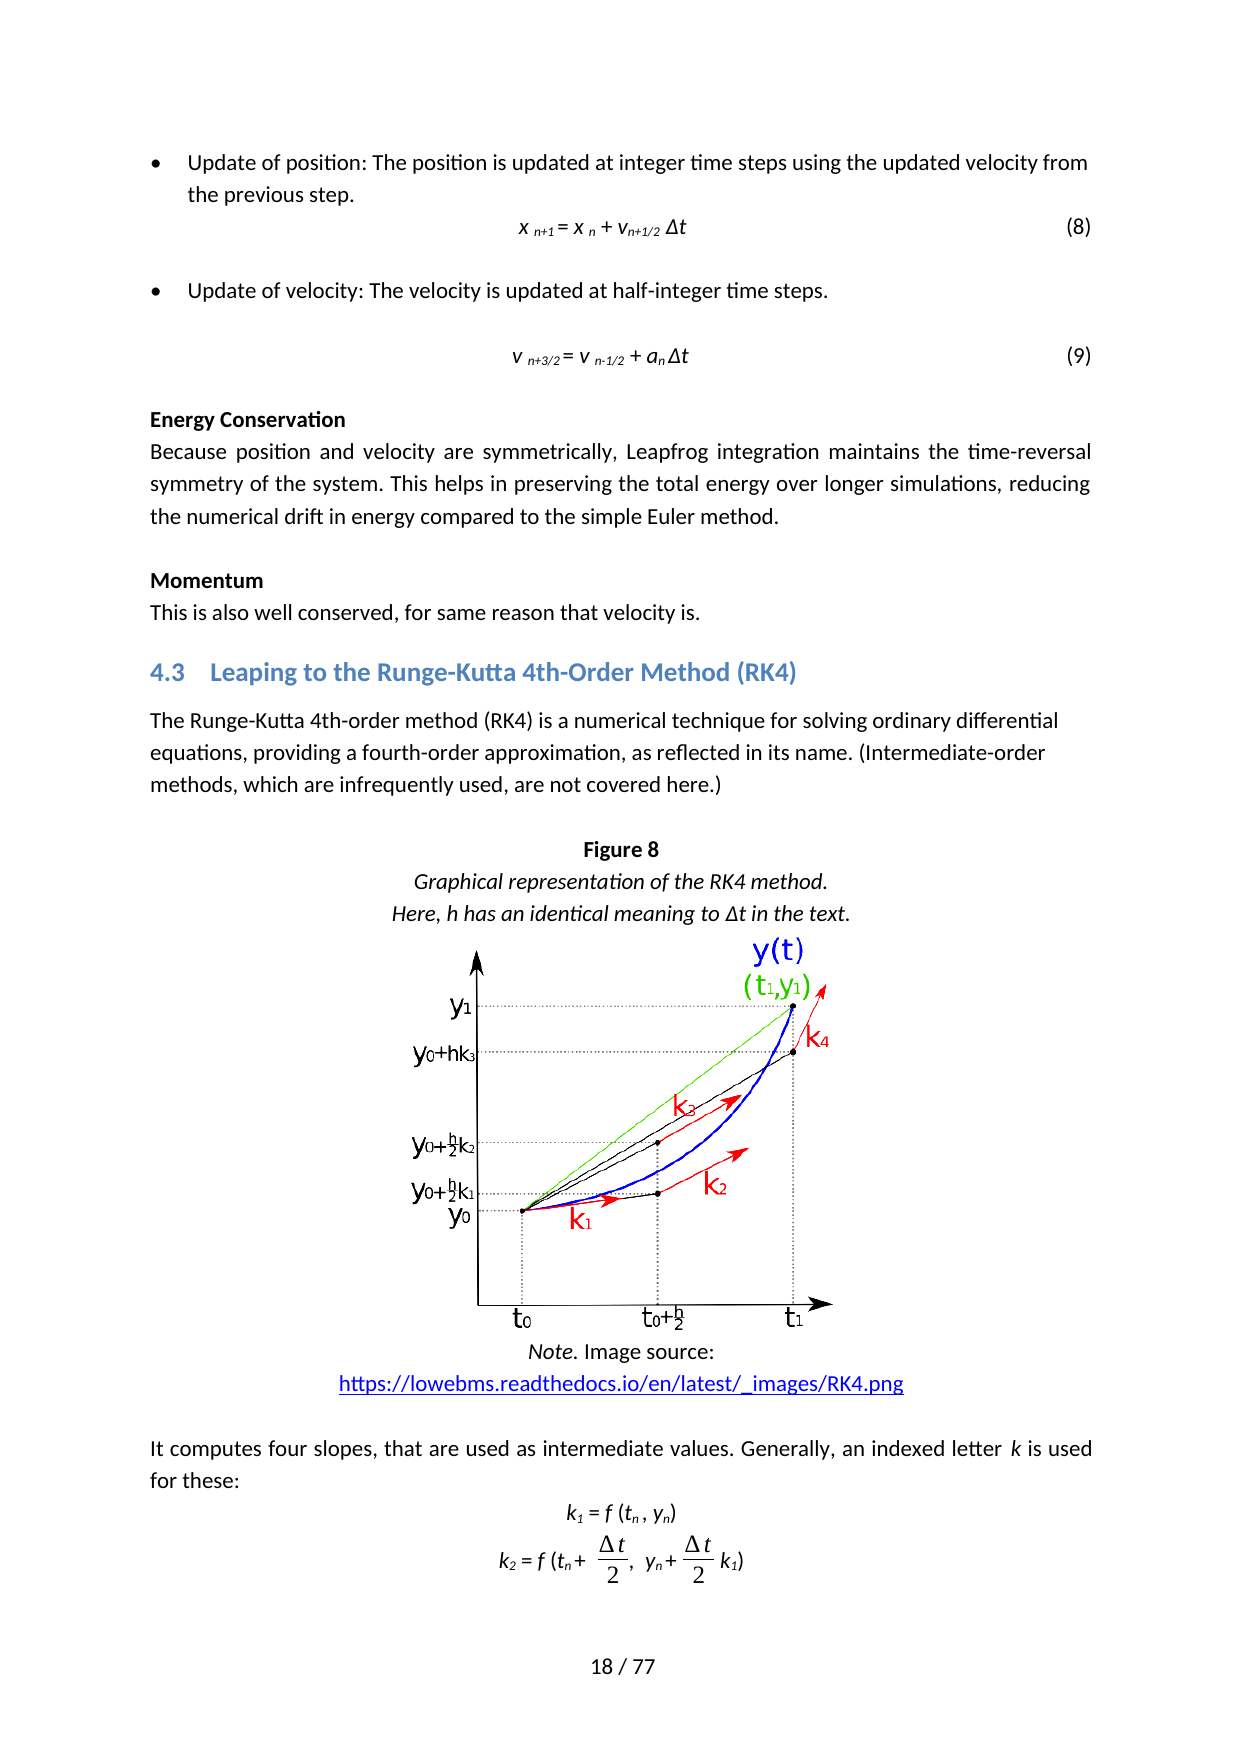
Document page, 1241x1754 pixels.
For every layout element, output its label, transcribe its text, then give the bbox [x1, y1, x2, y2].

list Update of velocity: The velocity is updated at half-integer time steps. [150, 276, 1092, 304]
subtitle Leaping to the Runge-Kutta 4th-Order Method (RK4) [150, 656, 1092, 688]
text Energy Conservation [150, 405, 1092, 433]
text x n+1 = x n + vn+1/2 ∆t (8) [445, 212, 1092, 240]
text Figure 8 [150, 835, 1092, 863]
text v n+3/2 = v n-1/2 + an ∆t (9) [445, 341, 1092, 369]
text Because position and velocity are symmetrically, Leapfrog integration maintains the time-reversal symmetry of the system. This helps in preserving the total energy over longer simulations, reducing the numerical drift in energy compared to the simple Euler method. [150, 437, 1092, 530]
text It computes four slopes, that are used as intermediate values. Generally, an indexed letter k is used for these: [150, 1434, 1092, 1494]
text The Runge-Kutta 4th-order method (RK4) is a numerical technique for solving ordinary differential equations, providing a fourth-order approximation, as reflected in its name. (Intermediate-order methods, which are infrequently used, are not covered here.) [150, 706, 1092, 798]
text Note. Image source: [150, 1337, 1092, 1365]
text k1 = f (tn , yn) [150, 1498, 1092, 1526]
text Graphical representation of the RK4 method. [150, 867, 1092, 895]
text This is also well conserved, for same reason that velocity is. [150, 598, 1092, 626]
text k2 = f (tn + , yn + k1) [150, 1531, 1092, 1589]
list Update of position: The position is updated at integer time steps using the updated velocity from the previous step. [150, 148, 1092, 208]
text Here, h has an identical meaning to ∆t in the text. [150, 899, 1092, 927]
text Momentum [150, 566, 1092, 594]
text https://lowebms.readthedocs.io/en/latest/_images/RK4.png [150, 1369, 1092, 1398]
